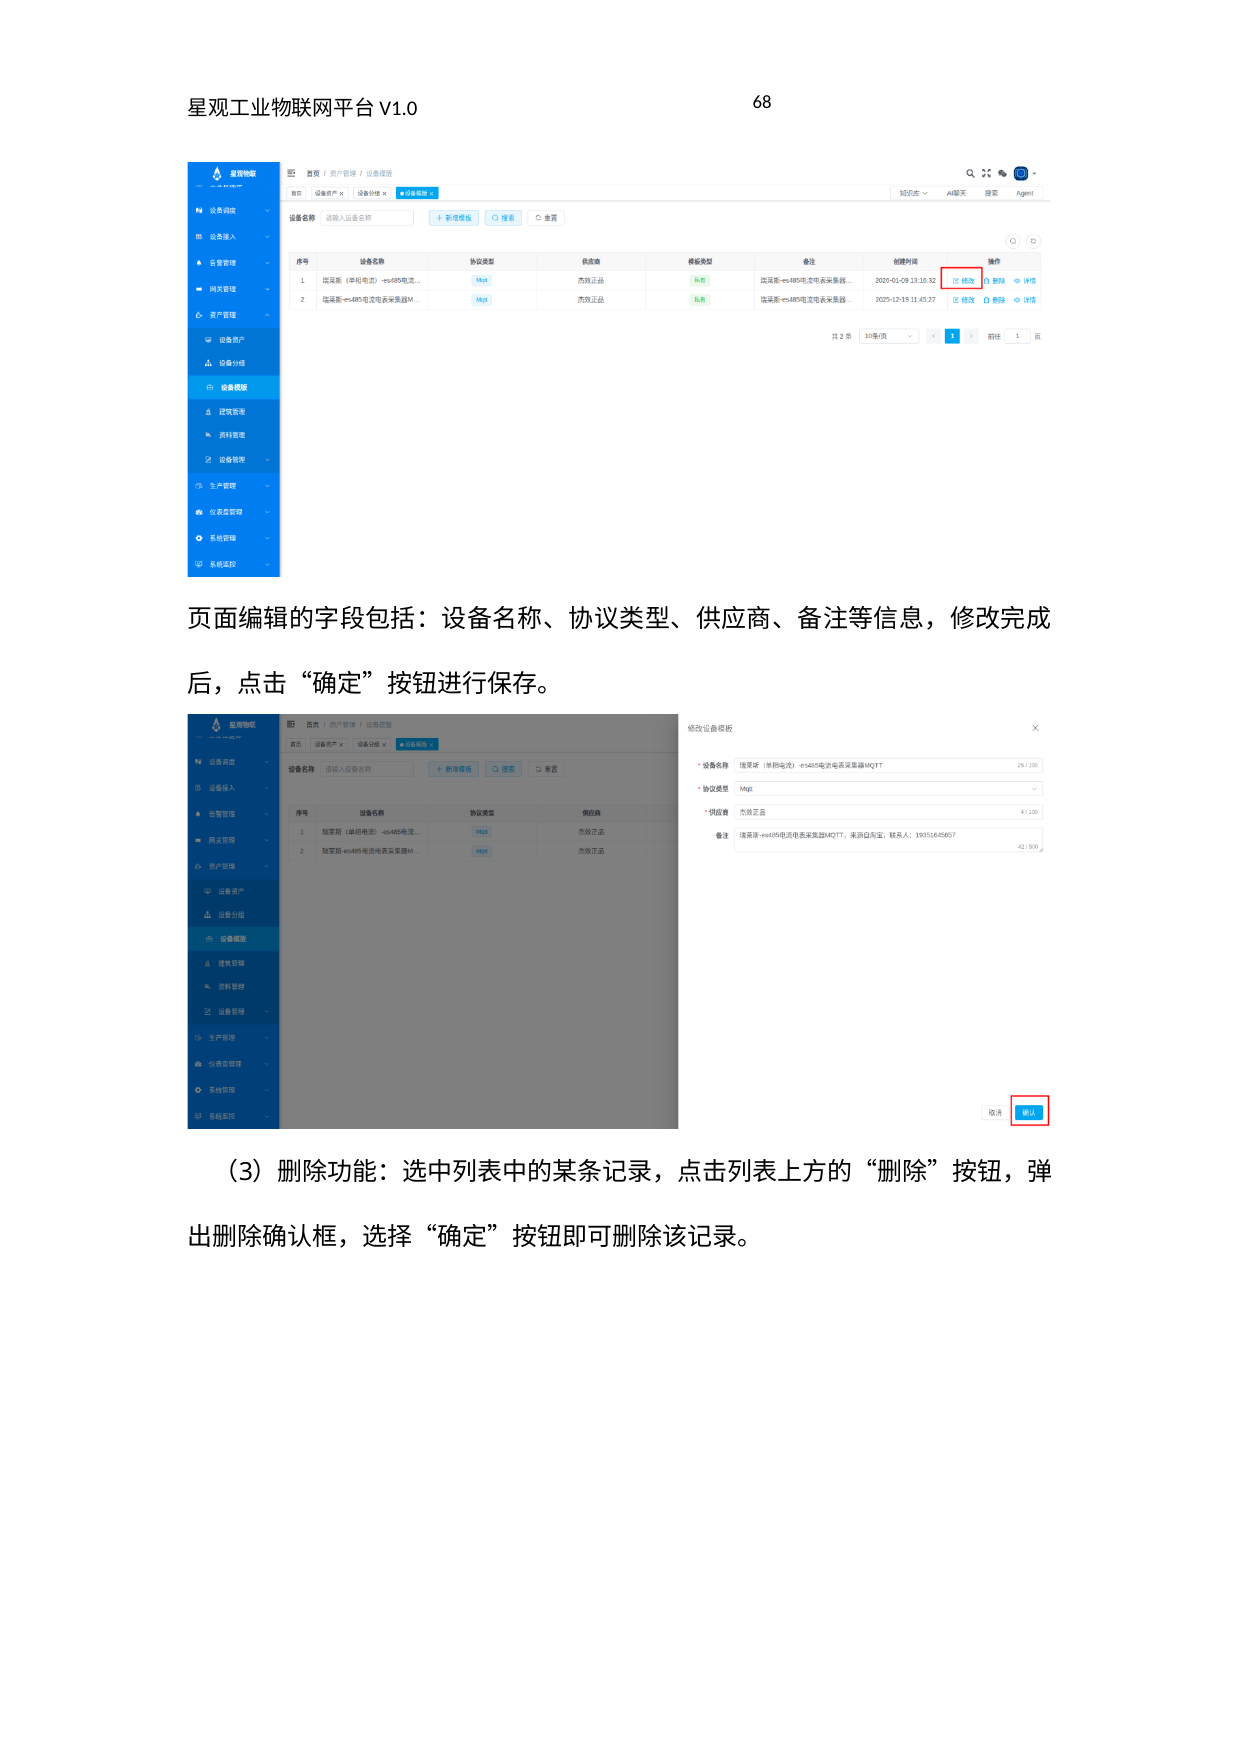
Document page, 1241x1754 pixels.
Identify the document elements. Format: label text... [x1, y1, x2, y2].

text 页面编辑的字段包括：设备名称、协议类型、供应商、备注等信息，修改完成后，点击“确定”按钮进行保存。 [187, 584, 1053, 714]
picture [187, 162, 1050, 577]
picture [187, 714, 1052, 1129]
text （3）删除功能：选中列表中的某条记录，点击列表上方的“删除”按钮，弹出删除确认框，选择“确定”按钮即可删除该记录。 [187, 1137, 1053, 1267]
